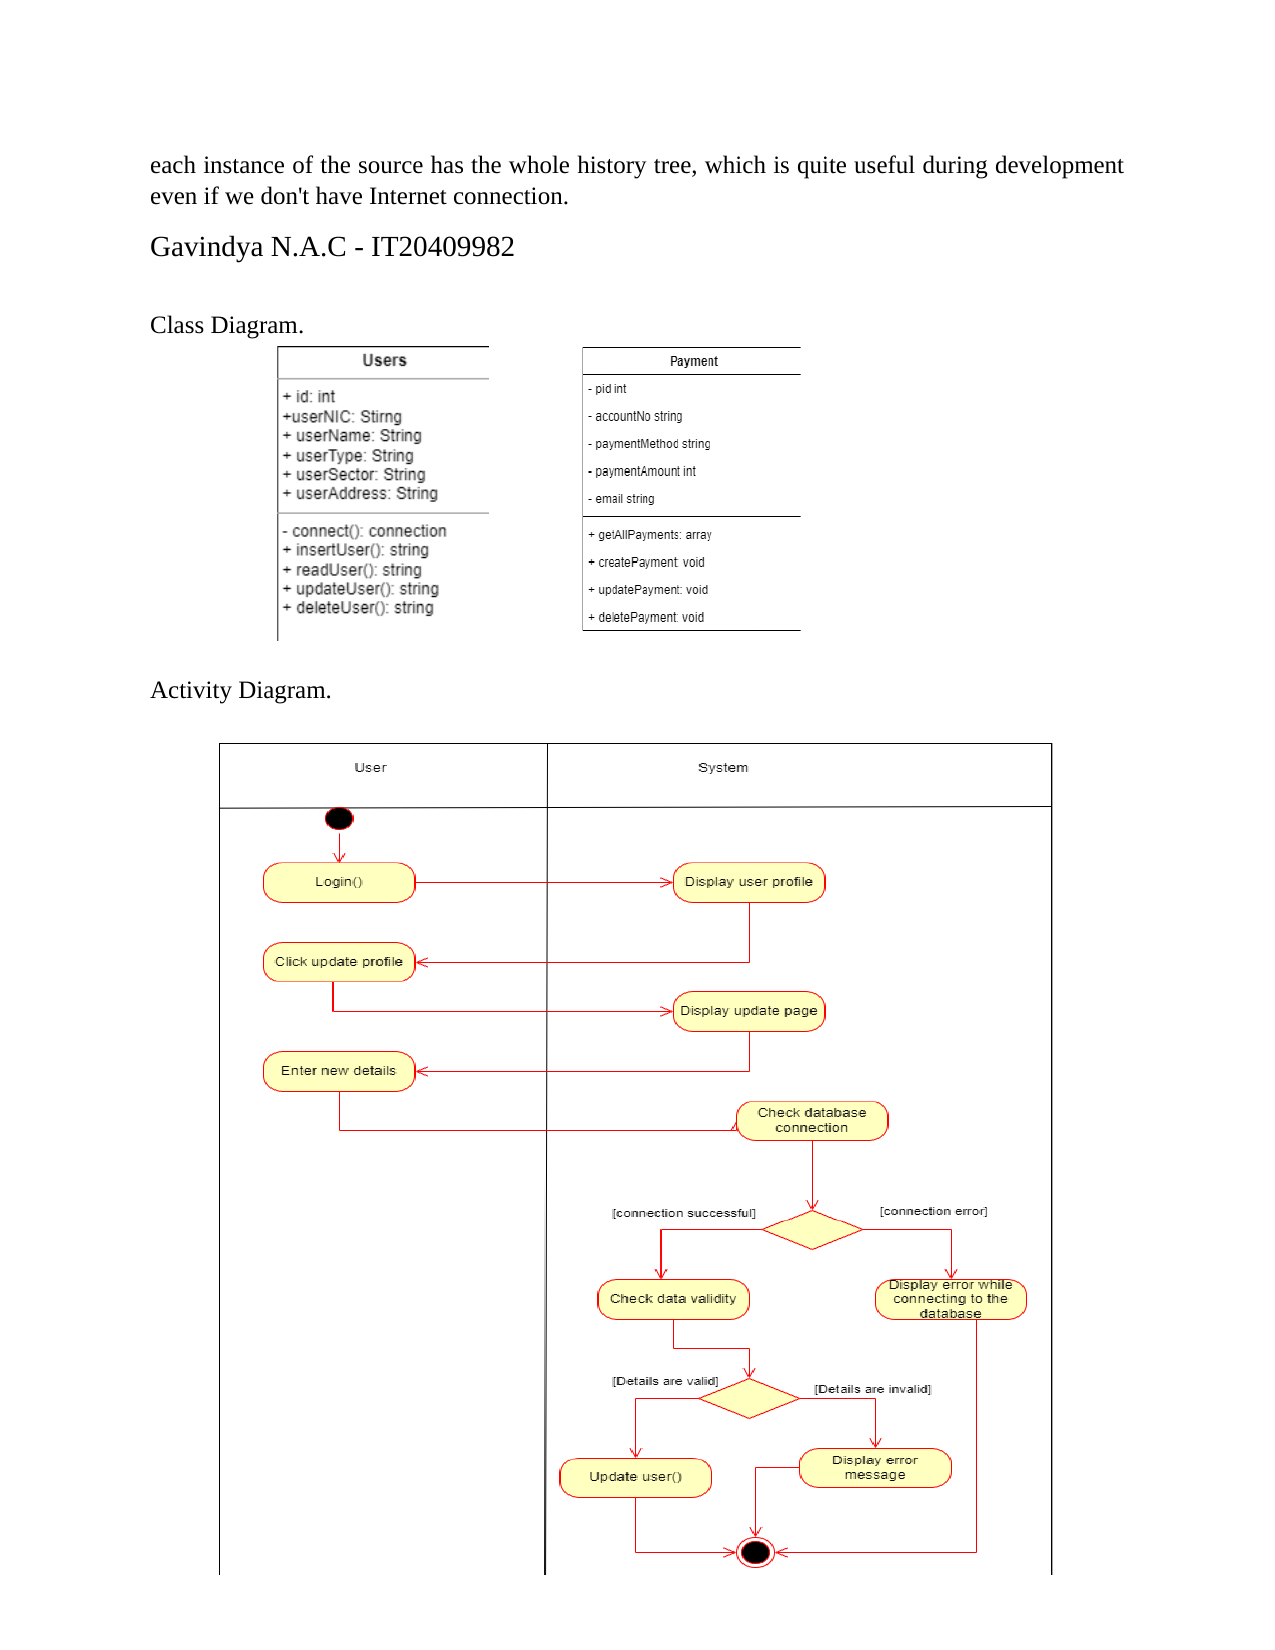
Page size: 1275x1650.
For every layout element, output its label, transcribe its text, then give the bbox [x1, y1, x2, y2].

picture [582, 347, 801, 632]
subtitle Class Diagram. [150, 310, 1125, 339]
picture [218, 743, 1053, 1574]
subtitle Gavindya N.A.C - IT20409982 [150, 229, 1125, 262]
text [150, 150, 1125, 210]
picture [277, 346, 489, 641]
subtitle Activity Diagram. [150, 675, 1125, 704]
